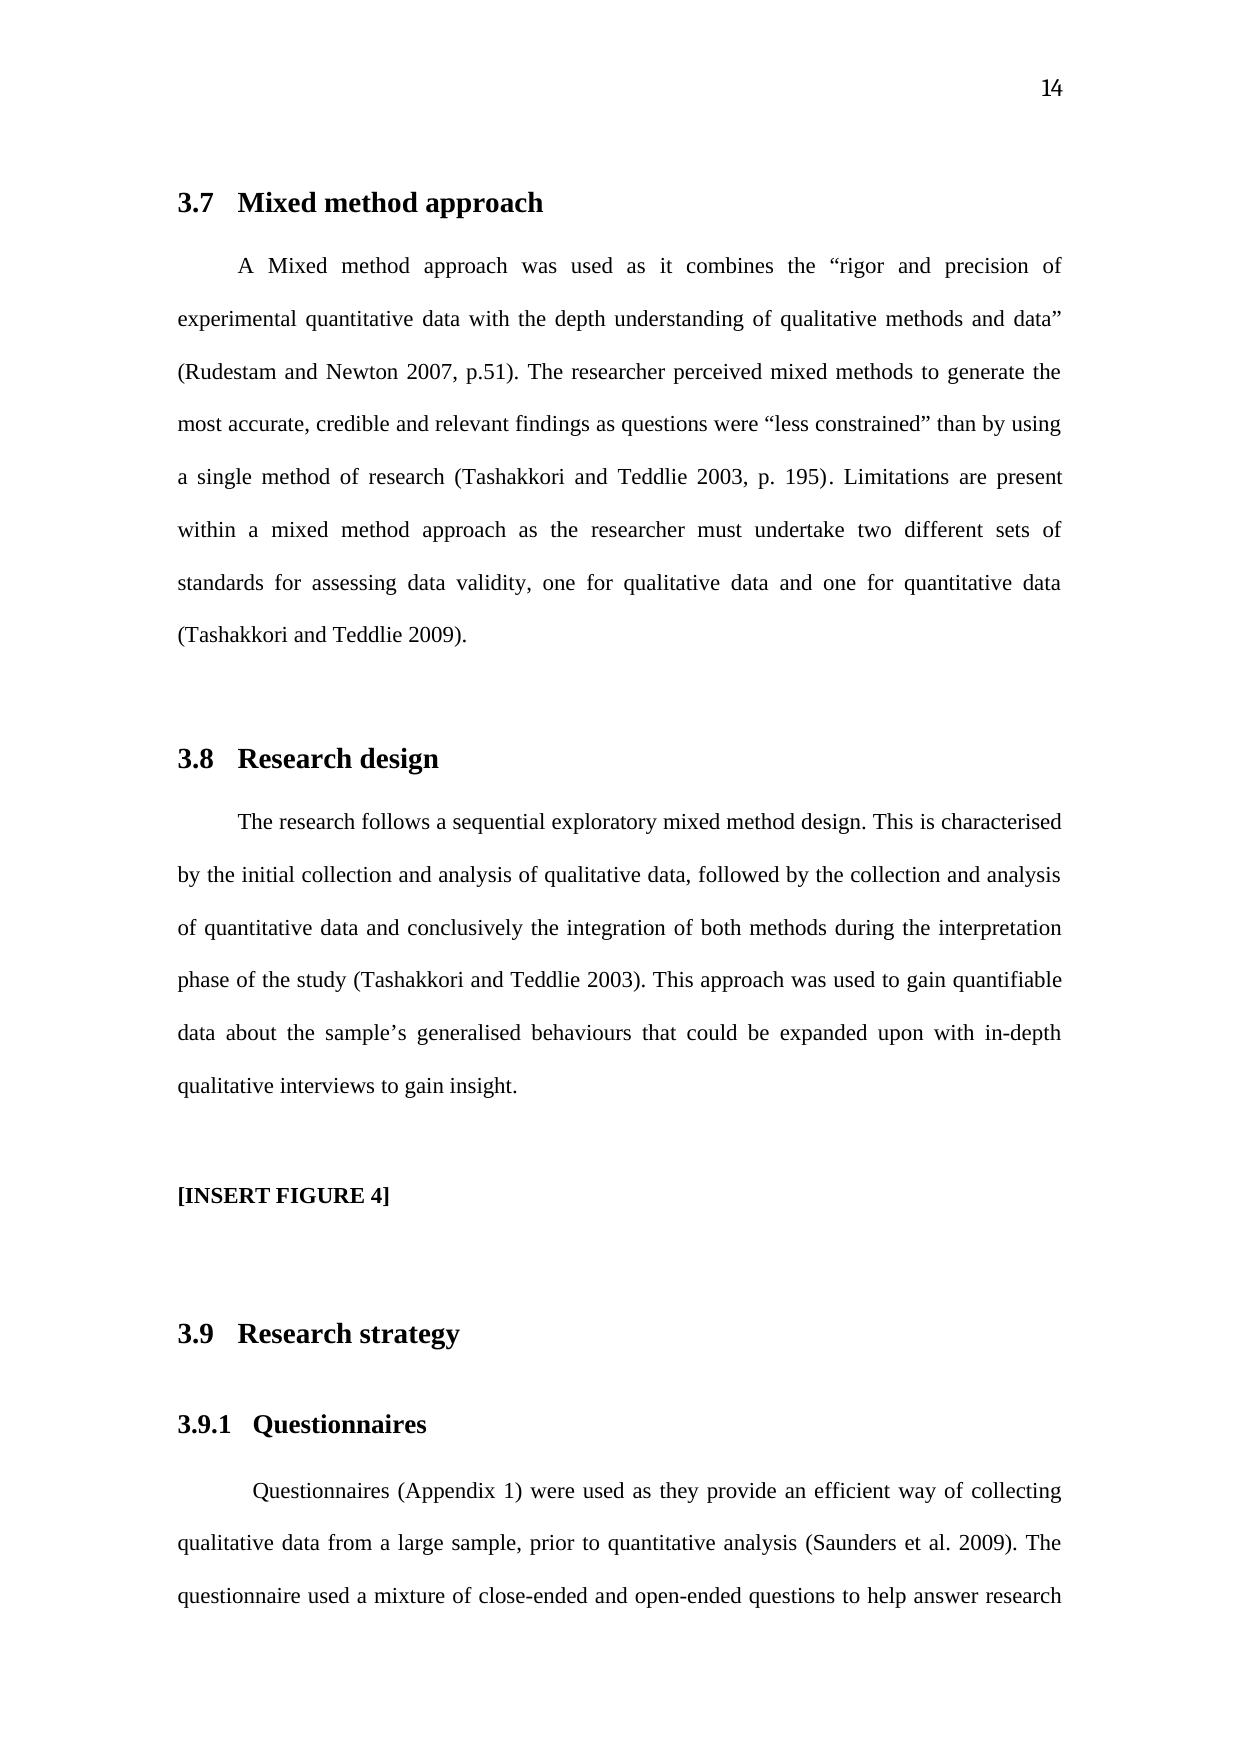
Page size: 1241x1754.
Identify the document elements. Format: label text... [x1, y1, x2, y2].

subtitle Research design [177, 741, 1063, 774]
text [INSERT FIGURE 4] [177, 1182, 1063, 1208]
subtitle A Mixed method approach was used as it combines the “rigor and precision of experimental quantitative data with the depth understanding of qualitative methods and data” (Rudestam and Newton 2007, p.51). The researcher perceived mixed methods to generate the most accurate, credible and relevant findings as questions were “less constrained” than by using a single method of research (Tashakkori and Teddlie 2003, p. 195). Limitations are present within a mixed method approach as the researcher must undertake two different sets of standards for assessing data validity, one for qualitative data and one for quantitative data (Tashakkori and Teddlie 2009). [177, 252, 1063, 648]
subtitle Research strategy [177, 1316, 1063, 1349]
subtitle Questionnaires [177, 1408, 1063, 1439]
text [177, 1477, 1063, 1608]
subtitle Mixed method approach [177, 185, 1063, 219]
subtitle The research follows a sequential exploratory mixed method design. This is characterised by the initial collection and analysis of qualitative data, followed by the collection and analysis of quantitative data and conclusively the integration of both methods during the interpretation phase of the study (Tashakkori and Teddlie 2003). This approach was used to gain quantifiable data about the sample’s generalised behaviours that could be expanded upon with in-depth qualitative interviews to gain insight. [177, 808, 1063, 1098]
